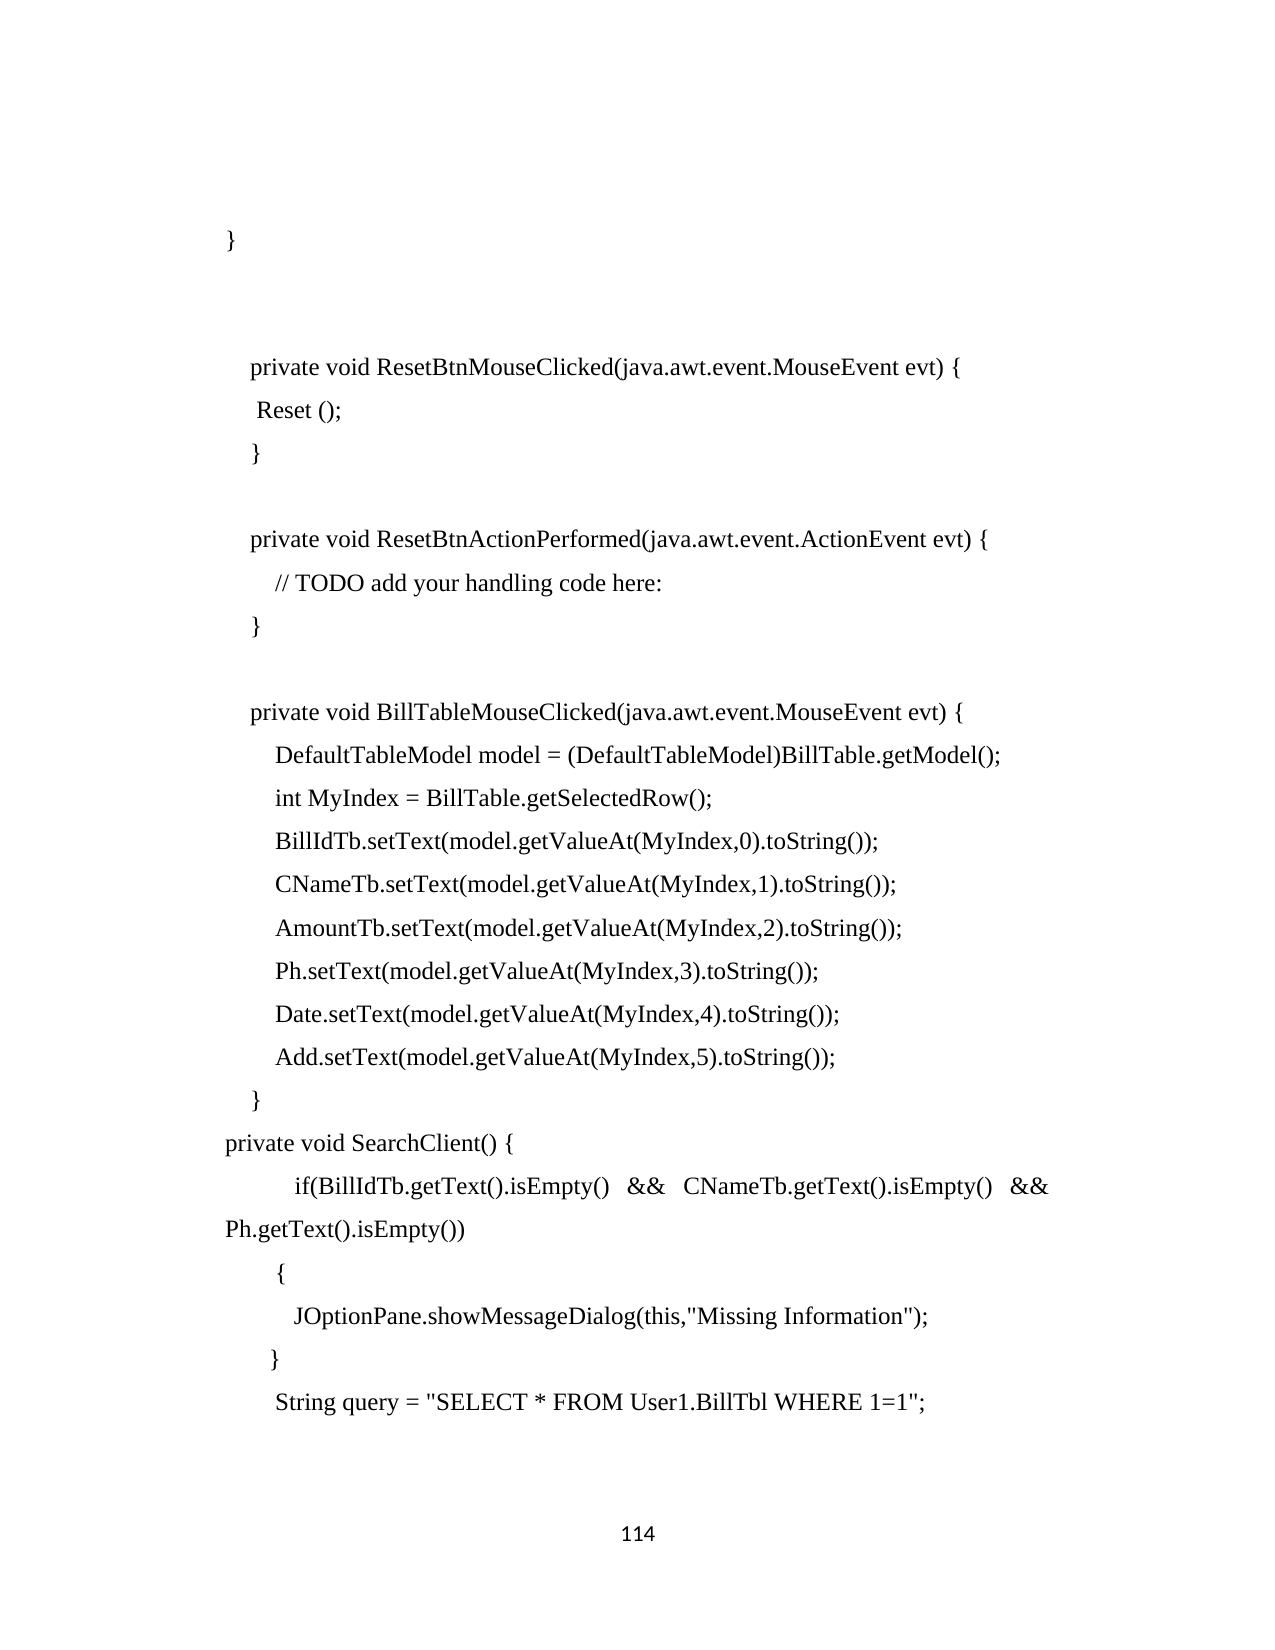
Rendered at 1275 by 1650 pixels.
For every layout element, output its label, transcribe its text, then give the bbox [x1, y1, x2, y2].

text DefaultTableModel model = (DefaultTableModel)BillTable.getModel(); [225, 740, 1050, 769]
text } [225, 438, 1050, 467]
text { [225, 1258, 1050, 1286]
text Ph.setText(model.getValueAt(MyIndex,3).toString()); [225, 956, 1050, 984]
text private void BillTableMouseClicked(java.awt.event.MouseEvent evt) { [225, 697, 1050, 726]
text String query = "SELECT * FROM User1.BillTbl WHERE 1=1"; [225, 1387, 1050, 1416]
text JOptionPane.showMessageDialog(this,"Missing Information"); [225, 1301, 1050, 1329]
text BillIdTb.setText(model.getValueAt(MyIndex,0).toString()); [225, 826, 1050, 855]
text private void ResetBtnMouseClicked(java.awt.event.MouseEvent evt) { [225, 352, 1050, 381]
text int MyIndex = BillTable.getSelectedRow(); [225, 783, 1050, 812]
text Reset (); [225, 395, 1050, 424]
text Add.setText(model.getValueAt(MyIndex,5).toString()); [225, 1042, 1050, 1071]
text } [225, 225, 1050, 254]
text } [225, 1085, 1050, 1114]
text private void SearchClient() { [225, 1128, 1050, 1157]
text CNameTb.setText(model.getValueAt(MyIndex,1).toString()); [225, 869, 1050, 898]
text AmountTb.setText(model.getValueAt(MyIndex,2).toString()); [225, 913, 1050, 941]
text private void ResetBtnActionPerformed(java.awt.event.ActionEvent evt) { [225, 524, 1050, 553]
text } [225, 1344, 1050, 1373]
text if(BillIdTb.getText().isEmpty() && CNameTb.getText().isEmpty() && Ph.getText().isEmpty()) [225, 1171, 1050, 1243]
text // TODO add your handling code here: [225, 568, 1050, 596]
text } [225, 611, 1050, 639]
text Date.setText(model.getValueAt(MyIndex,4).toString()); [225, 999, 1050, 1028]
